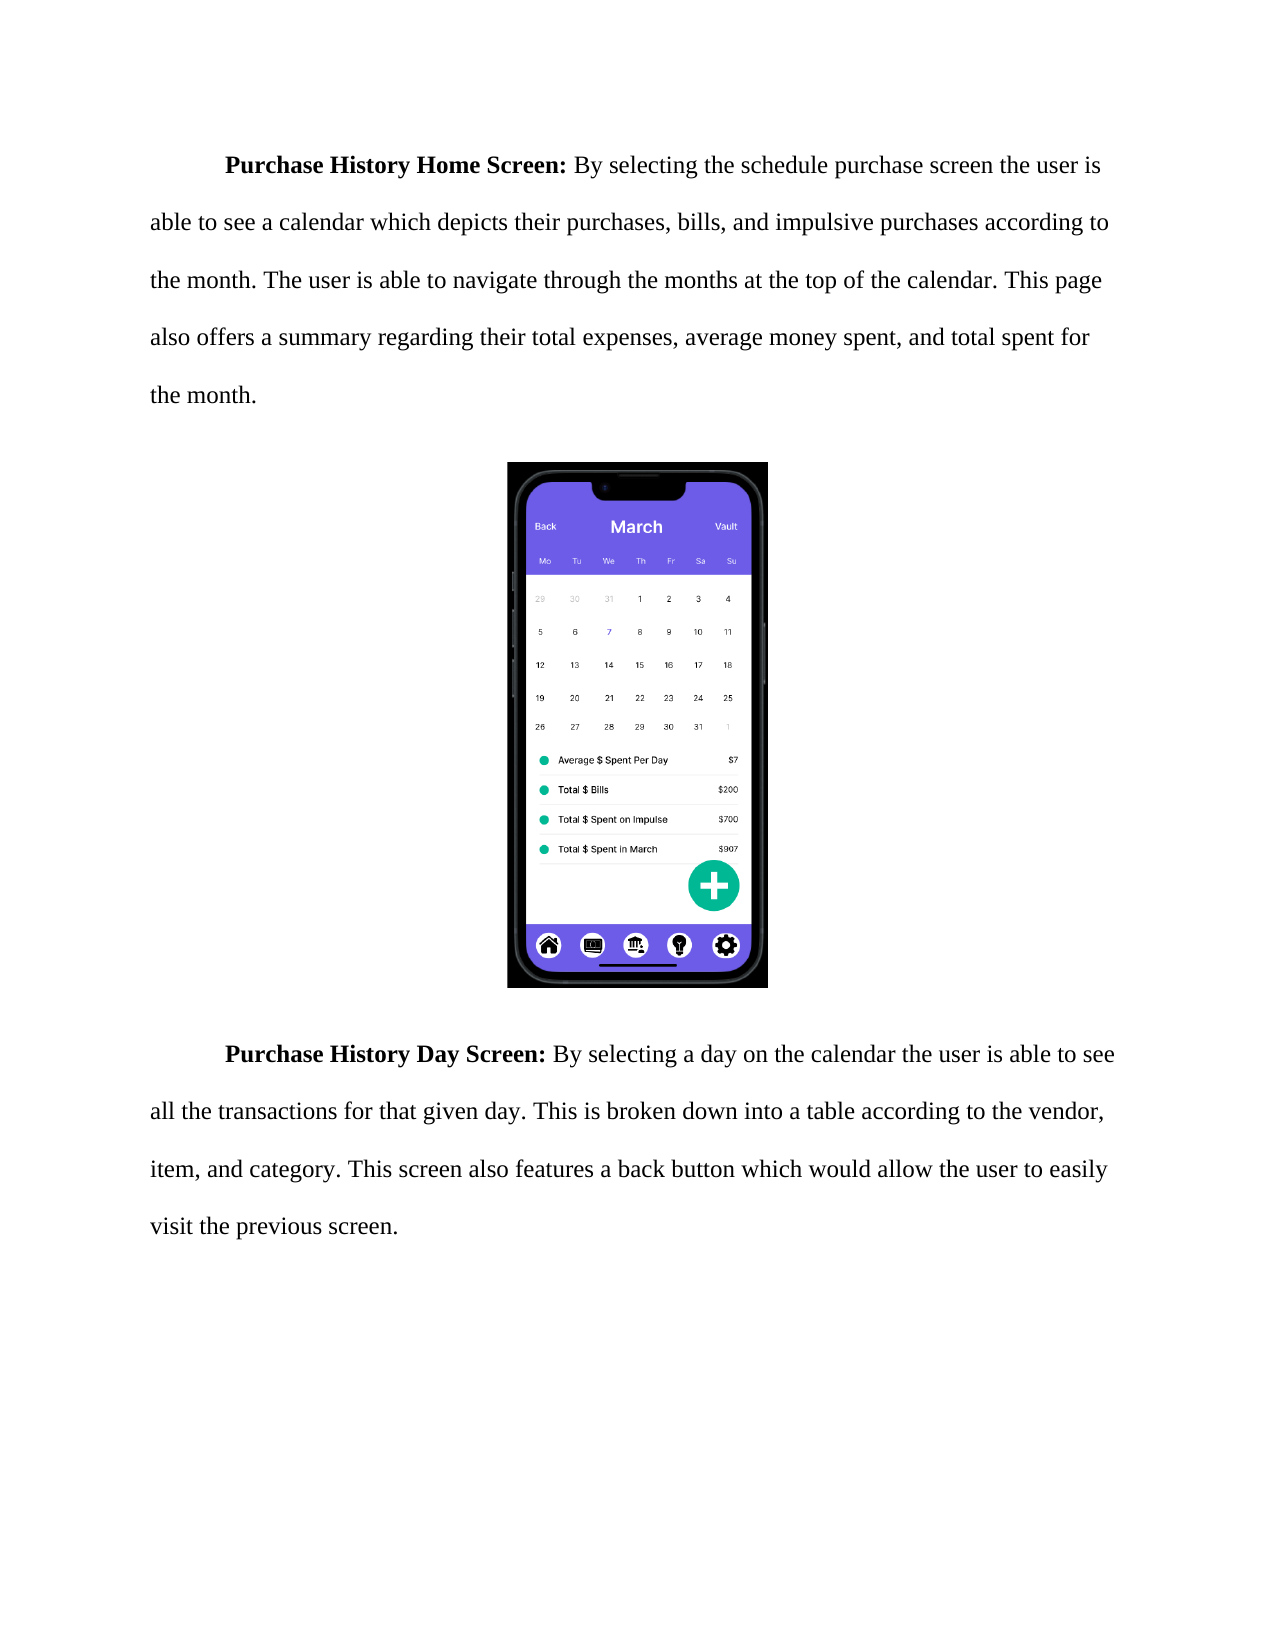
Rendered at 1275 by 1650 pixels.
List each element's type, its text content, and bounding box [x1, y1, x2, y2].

text Purchase History Day Screen: By selecting a day on the calendar the user is able to see all the transactions for that given day. This is broken down into a table according to the vendor, item, and category. This screen also features a back button which would allow the user to easily visit the previous screen. [150, 1039, 1125, 1240]
picture [507, 462, 768, 988]
text Purchase History Home Screen: By selecting the schedule purchase screen the user is able to see a calendar which depicts their purchases, bills, and impulsive purchases according to the month. The user is able to navigate through the months at the top of the calendar. This page also offers a summary regarding their total expenses, average money spent, and total spent for the month. [150, 150, 1125, 409]
